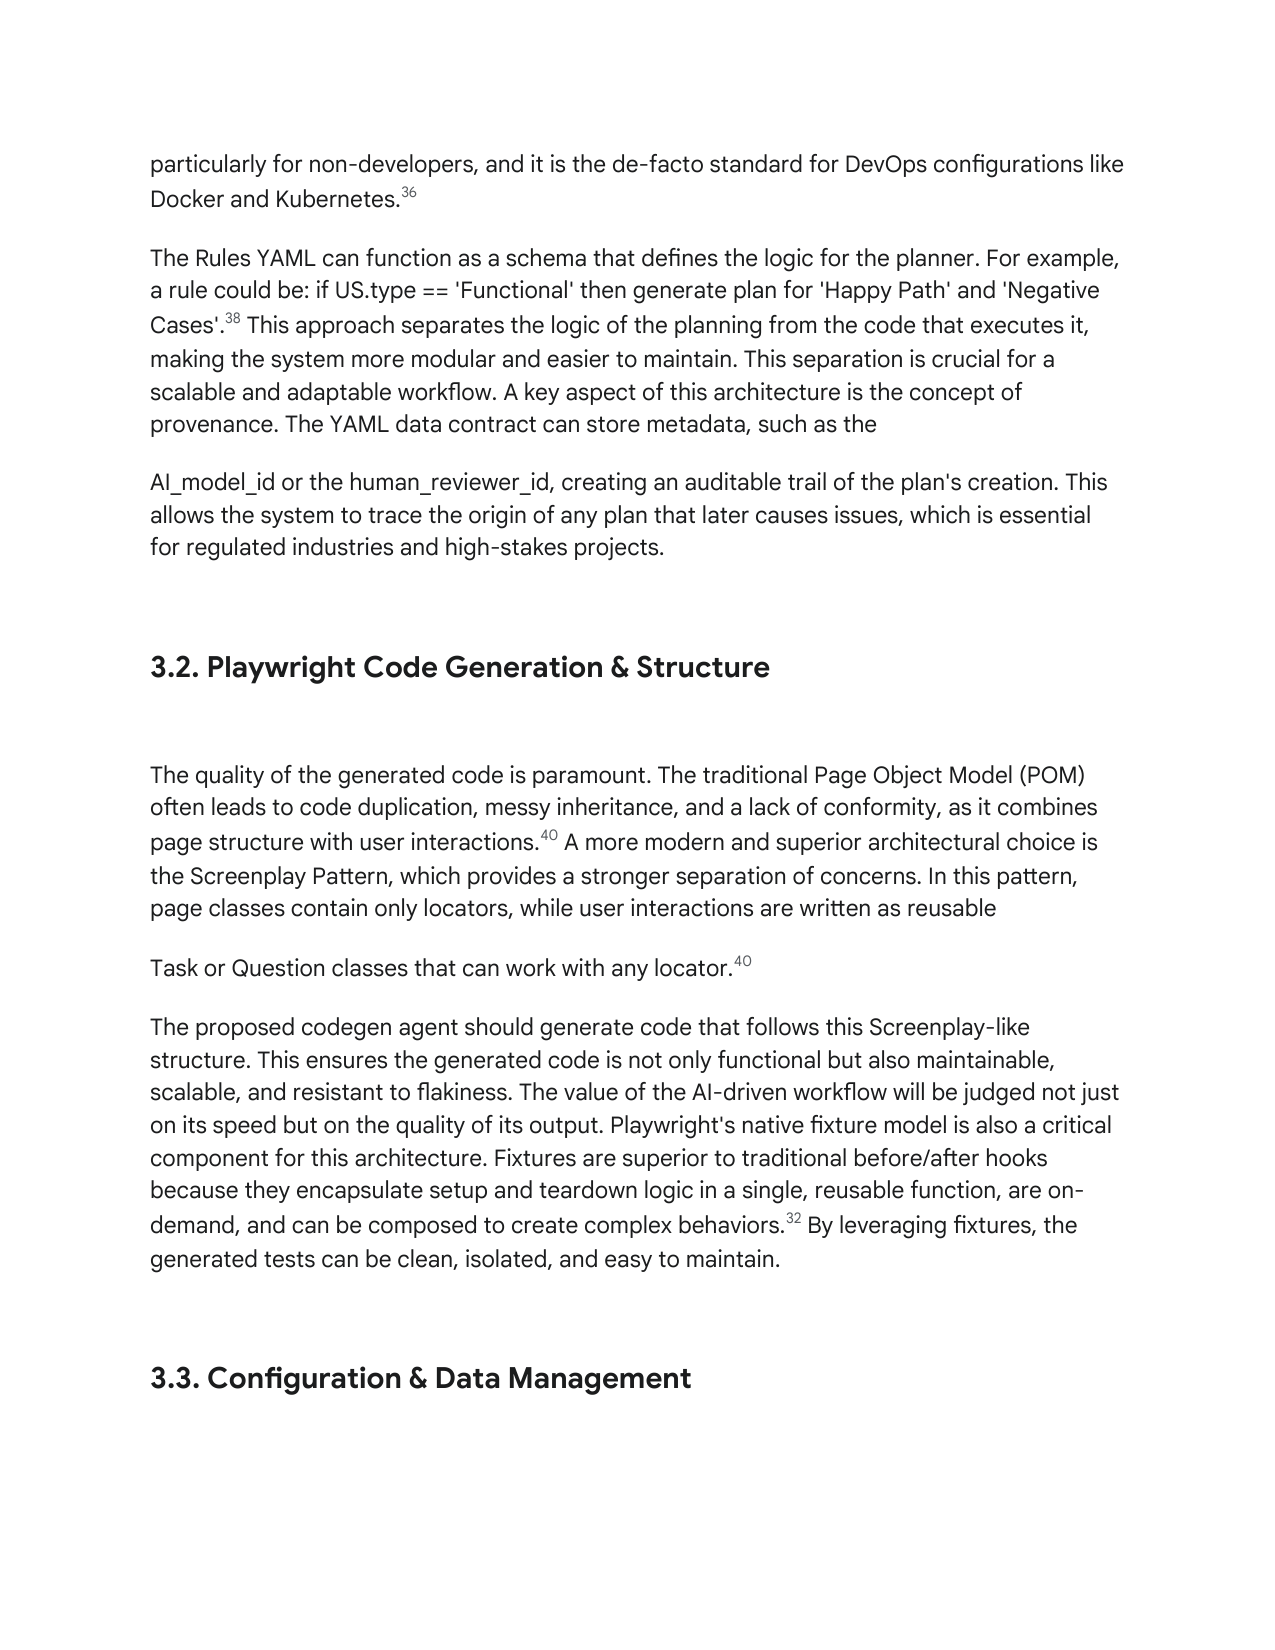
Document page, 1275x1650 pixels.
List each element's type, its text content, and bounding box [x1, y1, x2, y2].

subtitle 3.2. Playwright Code Generation & Structure [150, 649, 1125, 686]
text The Rules YAML can function as a schema that defines the logic for the planner. For example, a rule could be: if US.type == 'Functional' then generate plan for 'Happy Path' and 'Negative Cases'.38 This approach separates the logic of the planning from the code that executes it, making the system more modular and easier to maintain. This separation is crucial for a scalable and adaptable workflow. A key aspect of this architecture is the concept of provenance. The YAML data contract can store metadata, such as the [150, 244, 1125, 439]
subtitle 3.3. Configuration & Data Management [150, 1361, 1125, 1397]
text The quality of the generated code is paramount. The traditional Page Object Model (POM) often leads to code duplication, messy inheritance, and a lack of conformity, as it combines page structure with user interactions.40 A more modern and superior architectural choice is the Screenplay Pattern, which provides a stronger separation of concerns. In this pattern, page classes contain only locators, while user interactions are written as reusable [150, 761, 1125, 923]
text Task or Question classes that can work with any locator.40 [150, 952, 1125, 984]
text The proposed codegen agent should generate code that follows this Screenplay-like structure. This ensures the generated code is not only functional but also maintainable, scalable, and resistant to flakiness. The value of the AI-driven workflow will be judged not just on its speed but on the quality of its output. Playwright's native fixture model is also a critical component for this architecture. Fixtures are superior to traditional before/after hooks because they encapsulate setup and teardown logic in a single, reusable function, are on-demand, and can be composed to create complex behaviors.32 By leveraging fixtures, the generated tests can be clean, isolated, and easy to maintain. [150, 1013, 1125, 1274]
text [150, 150, 1125, 214]
text AI_model_id or the human_reviewer_id, creating an auditable trail of the plan's creation. This allows the system to trace the origin of any plan that later causes issues, which is essential for regulated industries and high-stakes projects. [150, 468, 1125, 562]
